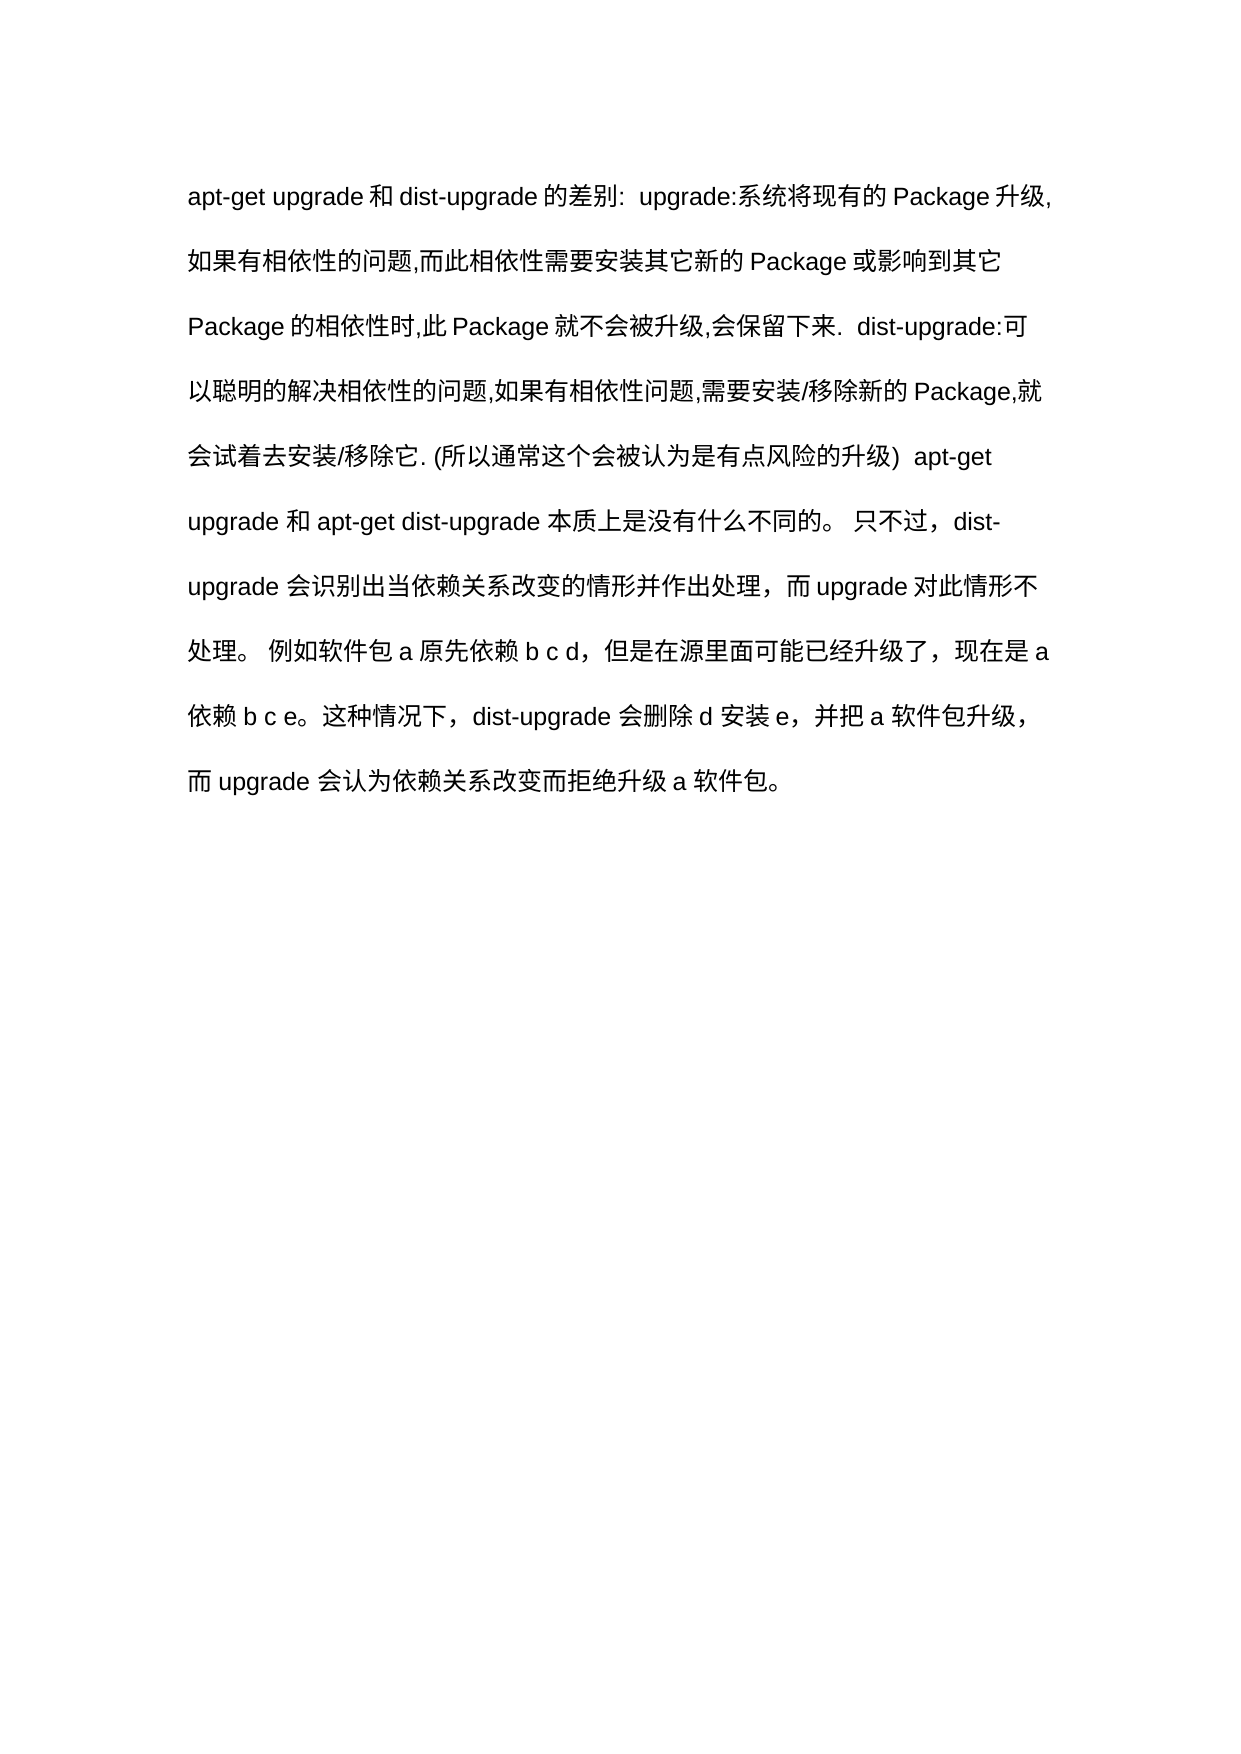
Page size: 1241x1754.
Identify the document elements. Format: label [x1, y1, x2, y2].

text [187, 162, 1053, 812]
